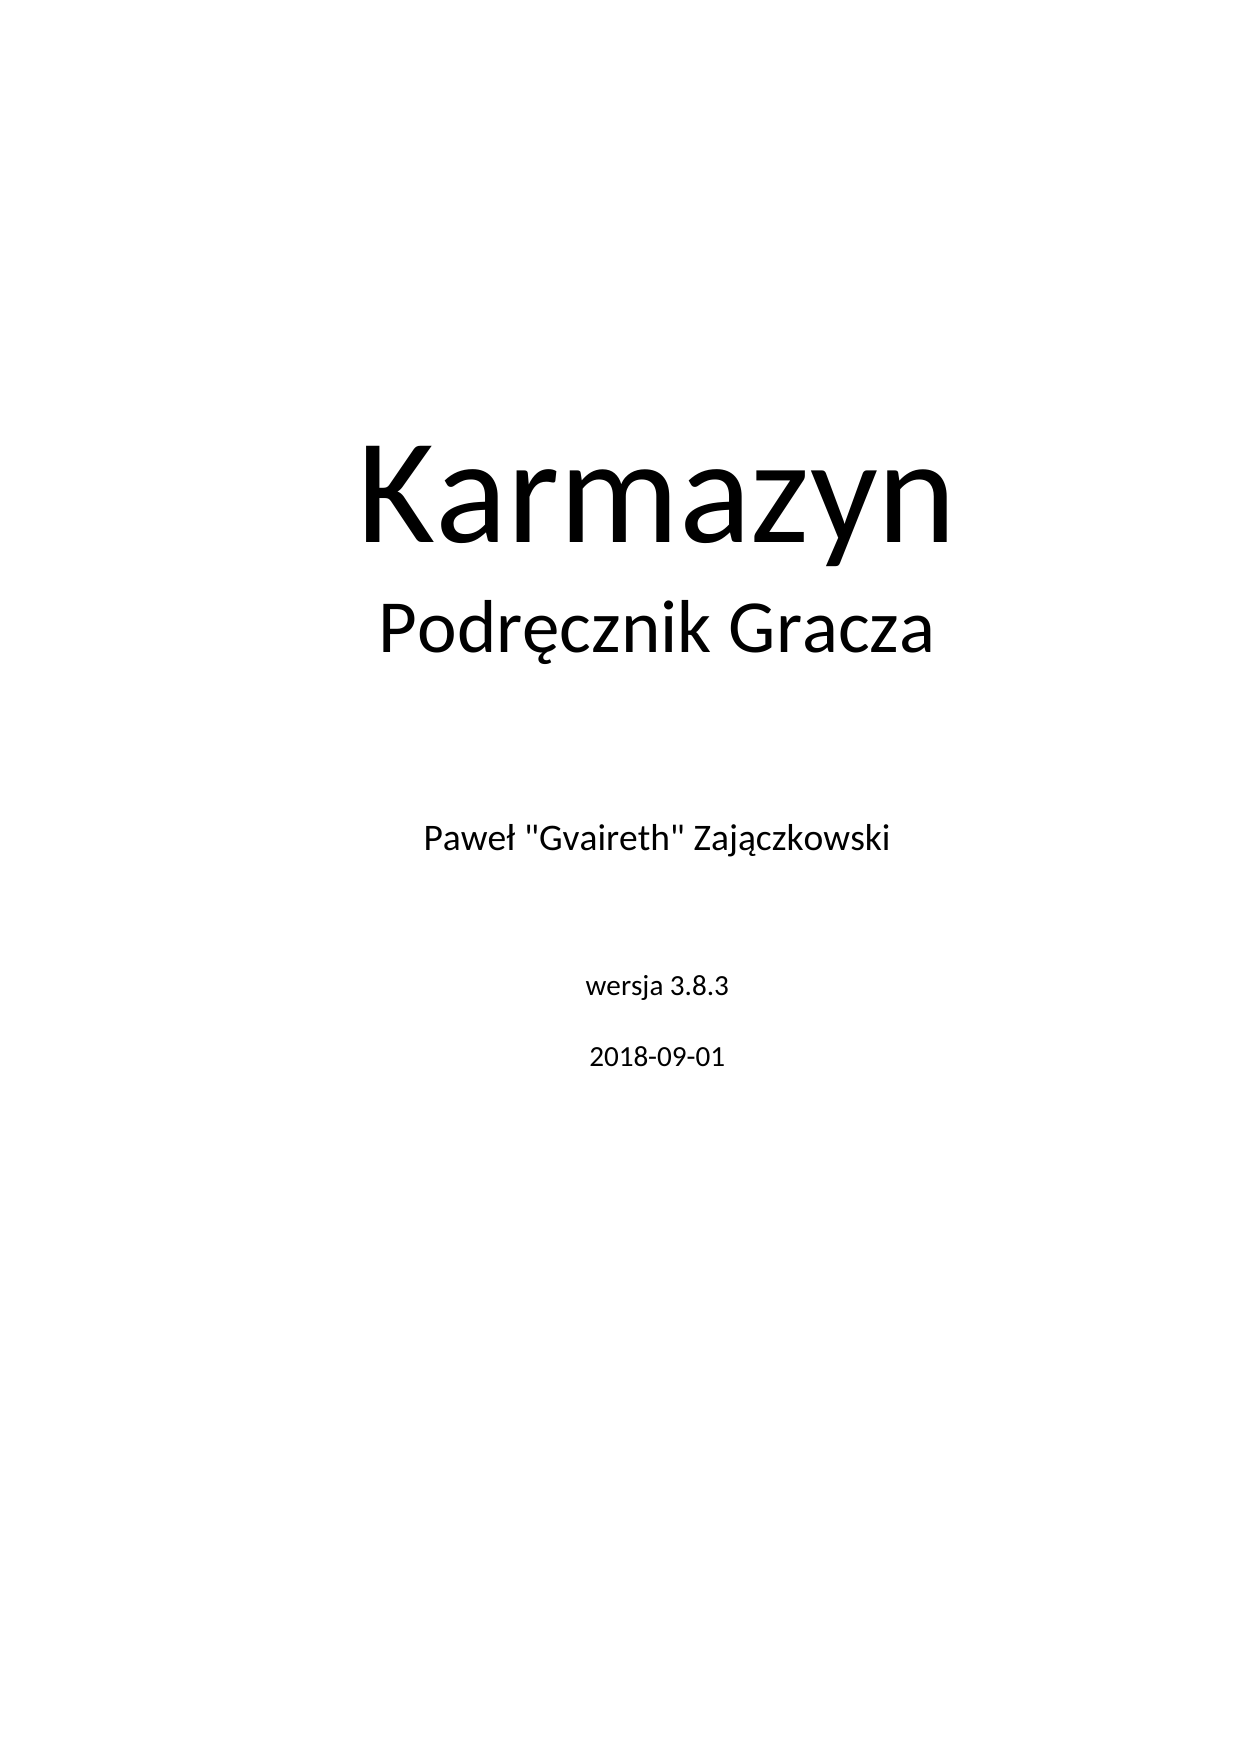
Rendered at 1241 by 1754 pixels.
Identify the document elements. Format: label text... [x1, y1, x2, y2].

text wersja 3.8.3 [148, 967, 1093, 1002]
text Karmazyn [148, 397, 1093, 580]
text Paweł "Gvaireth" Zajączkowski [148, 814, 1093, 860]
text 2018-09-01 [148, 1038, 1093, 1074]
text Podręcznik Gracza [148, 580, 1093, 672]
